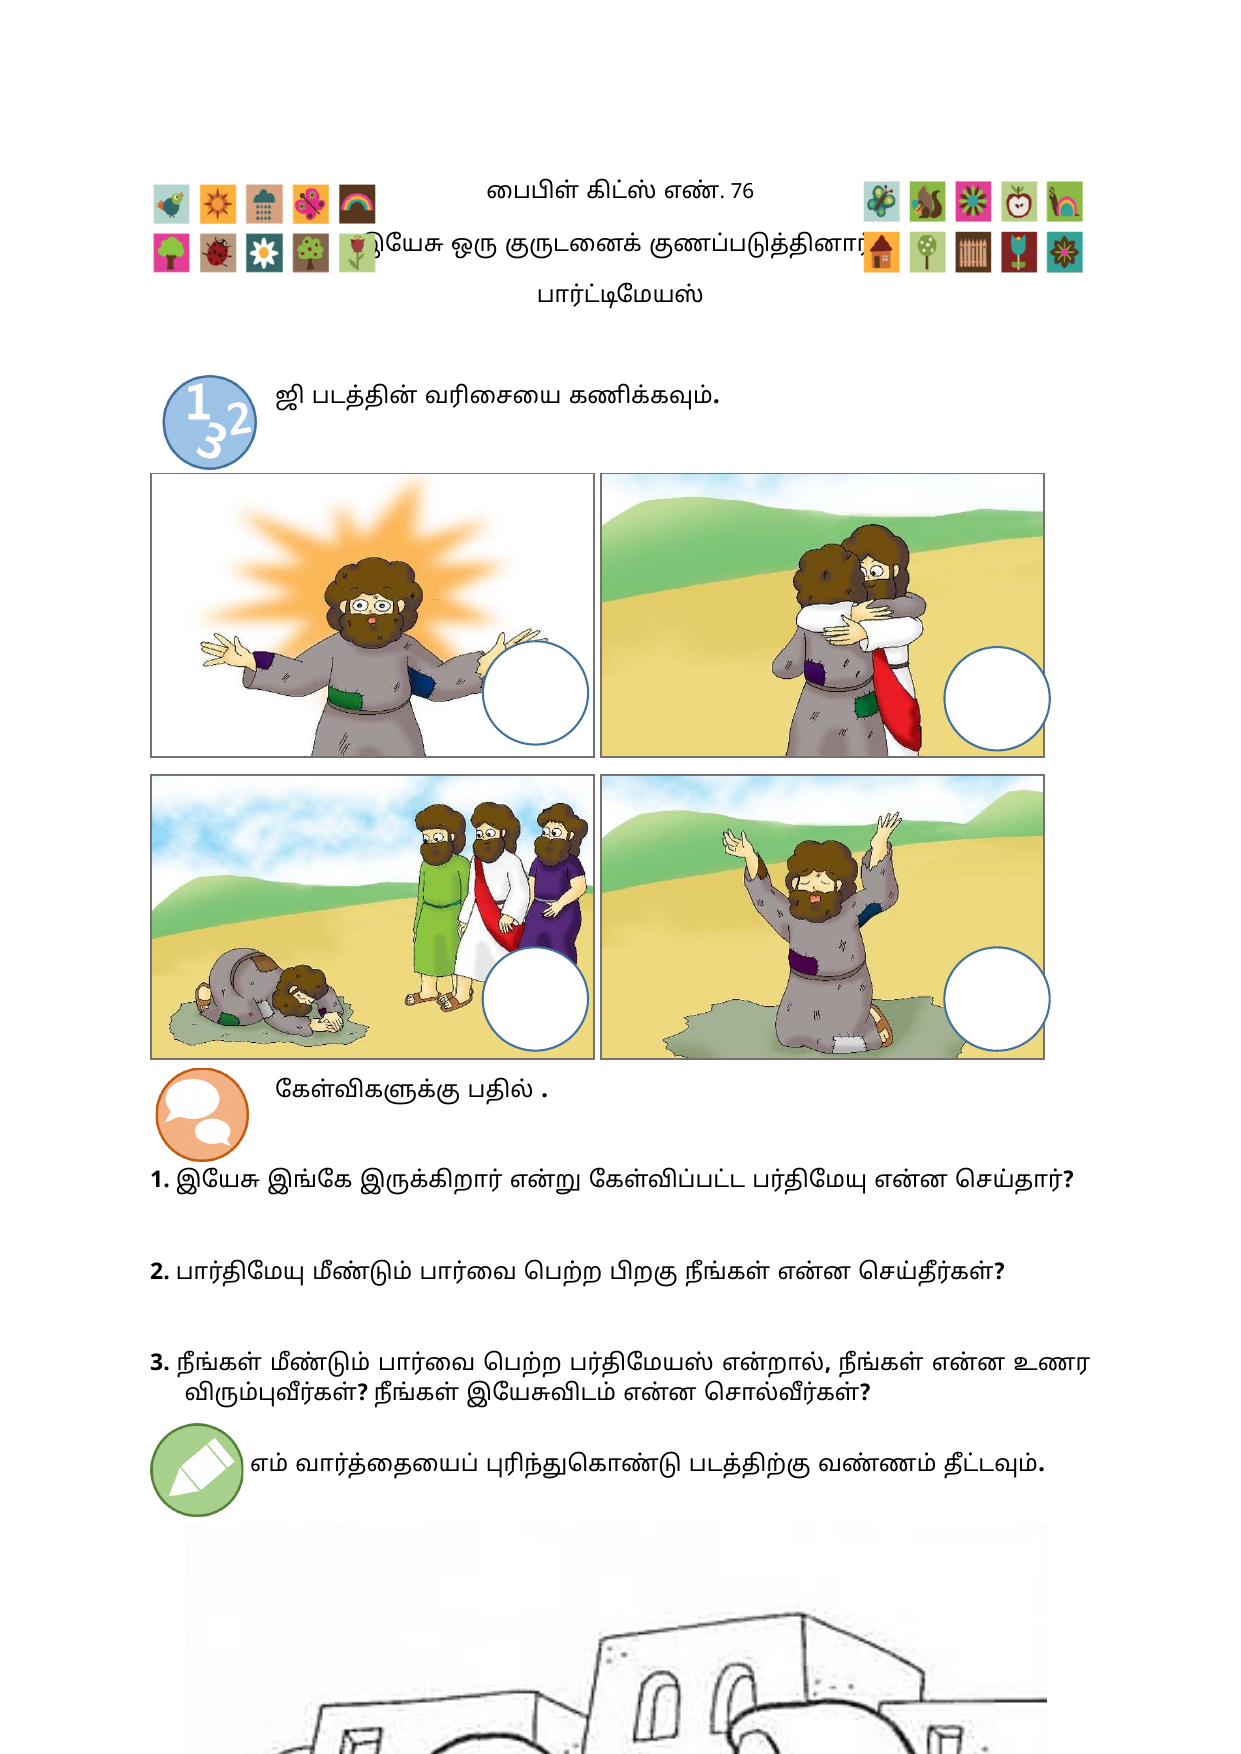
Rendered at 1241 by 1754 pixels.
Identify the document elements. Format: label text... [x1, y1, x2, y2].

text 3. நீங்கள் மீண்டும் பார்வை பெற்ற பர்திமேயஸ் என்றால், நீங்கள் என்ன உணர விரும்புவீர்கள்? நீங்கள் இயேசுவிடம் என்ன சொல்வீர்கள்? [150, 1349, 1090, 1409]
text கேள்விகளுக்கு பதில் . [249, 1076, 1090, 1107]
picture [858, 179, 1085, 277]
picture [150, 183, 383, 277]
text ஜி படத்தின் வரிசையை கணிக்கவும். [288, 382, 1090, 413]
text எம் வார்த்தையைப் புரிந்துகொண்டு படத்திற்கு வண்ணம் தீட்டவும். [244, 1450, 1090, 1481]
text பார்ட்டிமேயஸ் [150, 281, 1090, 307]
text 2. பார்திமேயு மீண்டும் பார்வை பெற்ற பிறகு நீங்கள் என்ன செய்தீர்கள்? [150, 1258, 1090, 1288]
picture [602, 474, 1043, 756]
picture [602, 776, 1043, 1058]
picture [155, 1068, 249, 1162]
text 1. இயேசு இங்கே இருக்கிறார் என்று கேள்விப்பட்ட பர்திமேயு என்ன செய்தார்? [150, 1166, 1090, 1196]
picture [150, 357, 593, 756]
picture [185, 1524, 1047, 1754]
picture [150, 1423, 244, 1517]
text பைபிள் கிட்ஸ் எண். 76 [150, 177, 1090, 206]
picture [152, 776, 593, 1058]
text இயேசு ஒரு குருடனைக் குணப்படுத்தினார், [383, 223, 858, 264]
